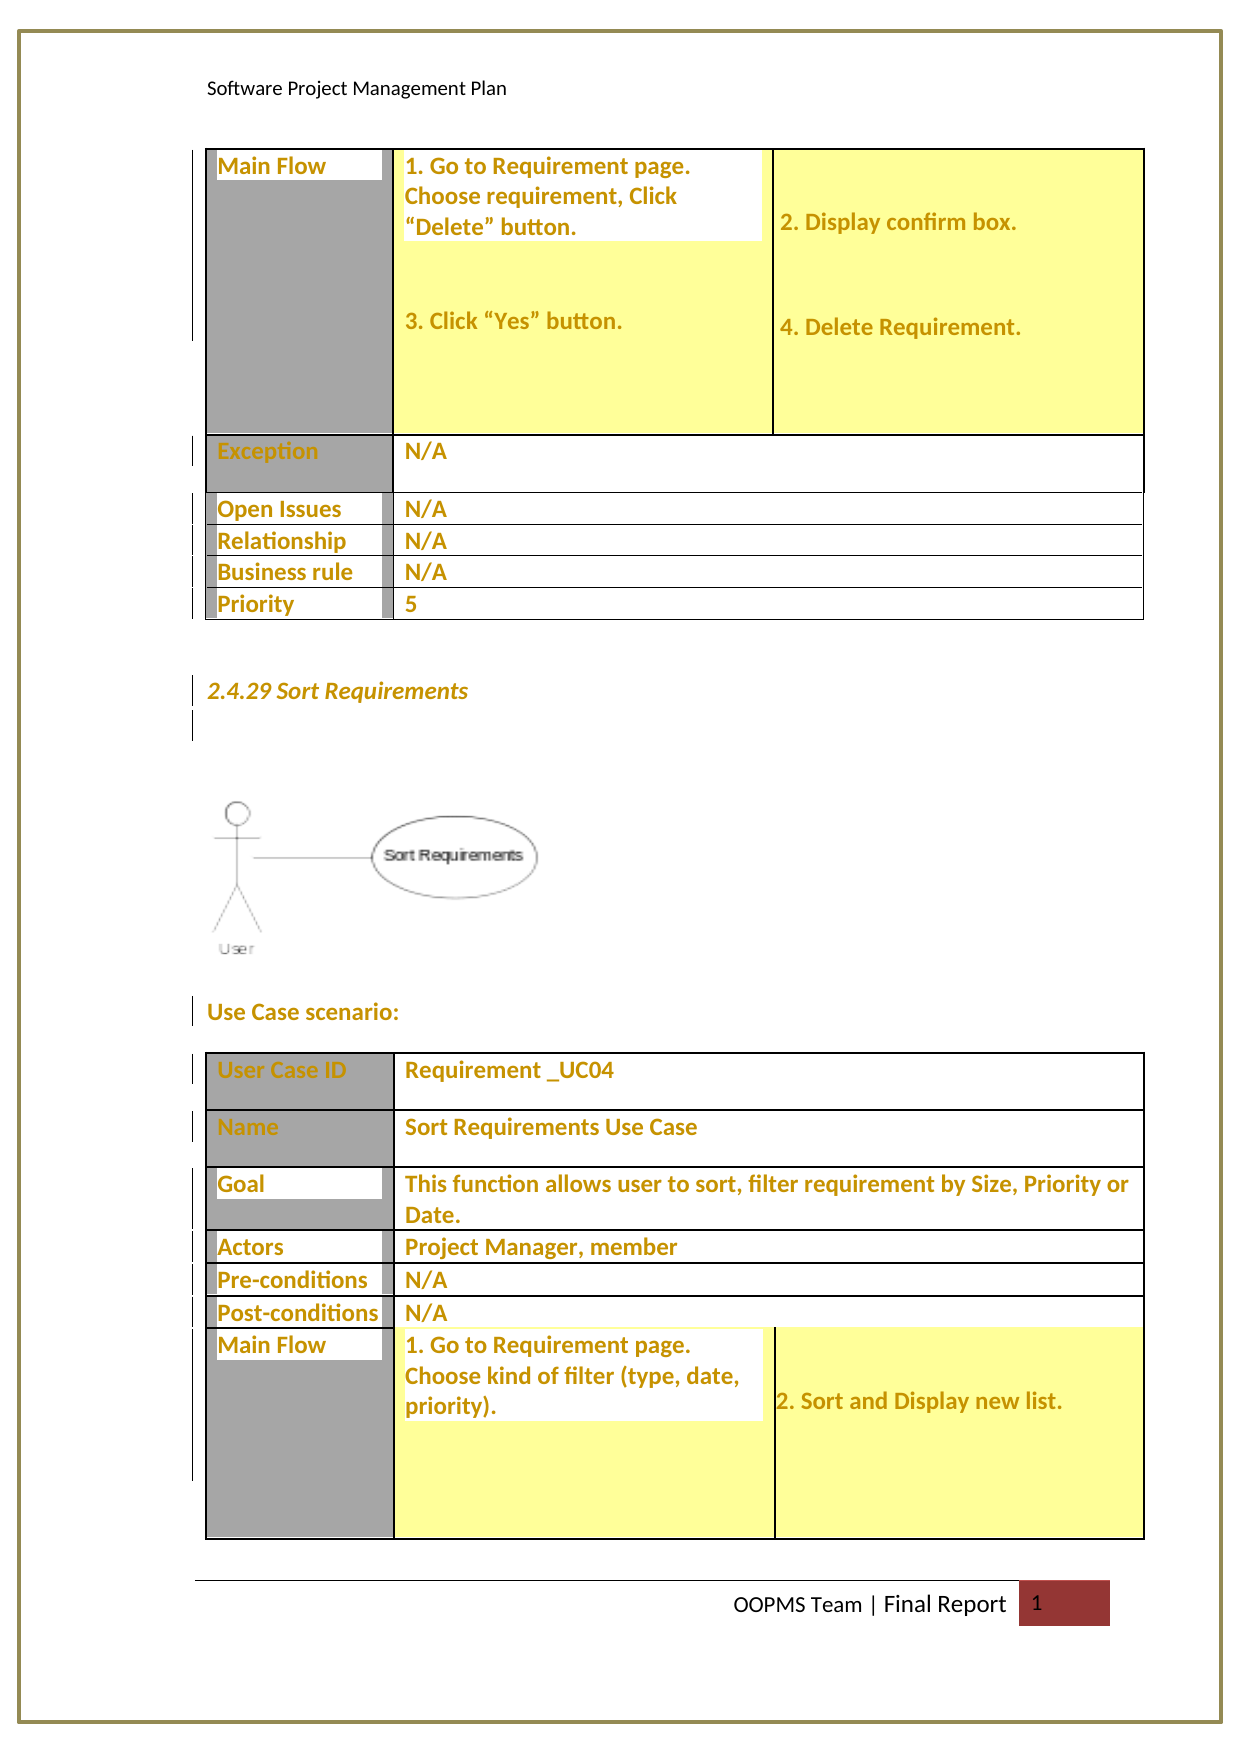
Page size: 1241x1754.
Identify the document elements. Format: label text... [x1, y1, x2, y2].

table_cell N/A [394, 436, 1143, 492]
table_cell 2. Display confirm box. 4. Delete Requirement. [774, 150, 1143, 433]
subtitle 2.4.29 Sort Requirements [207, 675, 1122, 706]
table_cell Sort Requirements Use Case [395, 1111, 1143, 1166]
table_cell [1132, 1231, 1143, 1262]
table_header User Case ID [207, 1054, 393, 1109]
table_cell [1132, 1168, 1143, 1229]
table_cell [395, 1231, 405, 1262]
table_header Requirement _UC04 [395, 1054, 1143, 1109]
text Use Case scenario: [207, 996, 1122, 1026]
table_cell 1. Go to Requirement page. Choose requirement, Click “Delete” button. 3. Click “Yes” button. [394, 150, 772, 433]
table_cell Main Flow [207, 150, 392, 433]
table_cell Goal [207, 1168, 393, 1229]
table_cell Name [207, 1111, 393, 1166]
table_cell 1. Go to Requirement page. Choose kind of filter (type, date, priority). [395, 1327, 774, 1537]
table_cell Main Flow [207, 1329, 393, 1537]
table_cell Exception [207, 436, 392, 492]
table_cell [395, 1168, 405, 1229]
table_cell 2. Sort and Display new list. [776, 1327, 1143, 1537]
